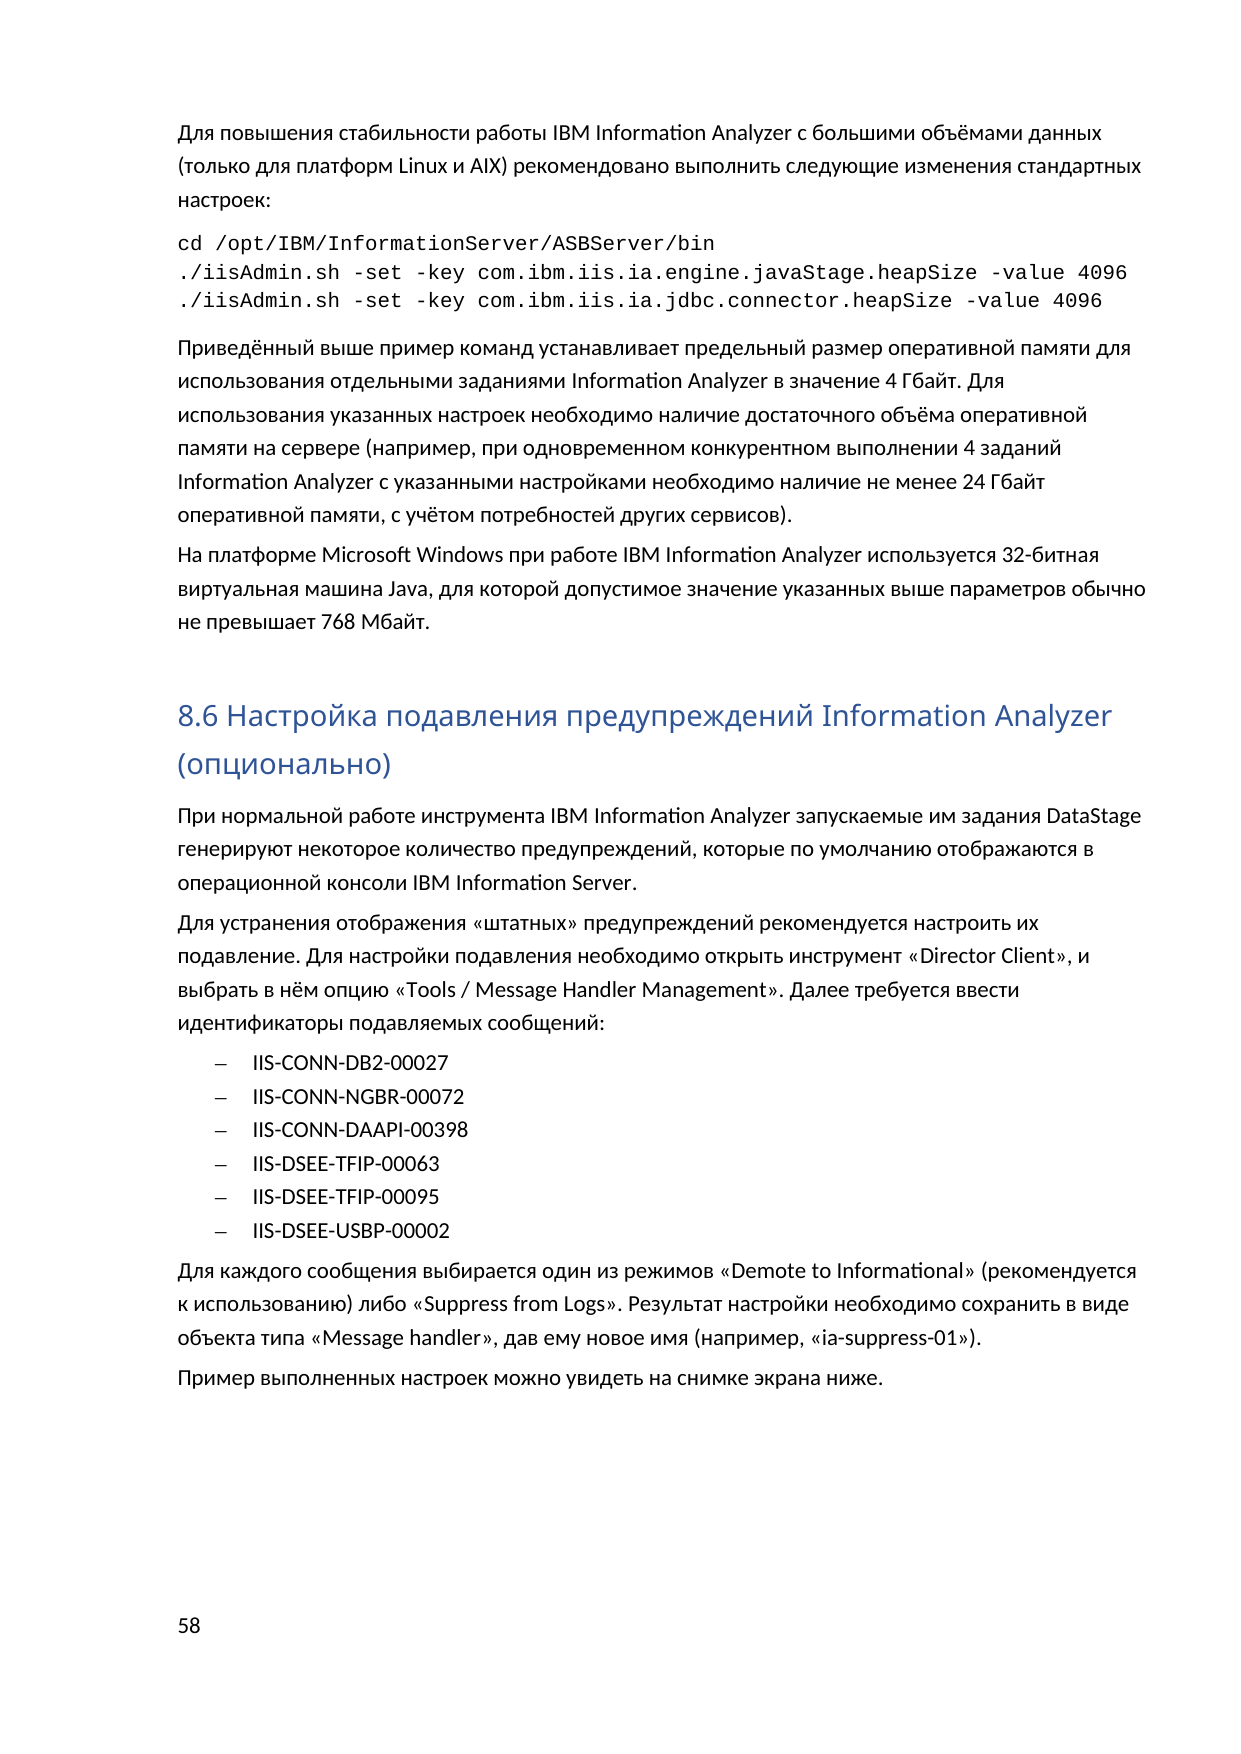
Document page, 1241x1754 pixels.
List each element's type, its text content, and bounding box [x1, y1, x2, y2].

text Для каждого сообщения выбирается один из режимов «Demote to Informational» (рекомендуется к использованию) либо «Suppress from Logs». Результат настройки необходимо сохранить в виде объекта типа «Message handler», дав ему новое имя (например, «ia-suppress-01»). [177, 1256, 1152, 1351]
text cd /opt/IBM/InformationServer/ASBServer/bin [177, 233, 1152, 257]
list IIS-DSEE-TFIP-00063 [215, 1149, 1152, 1177]
text Для повышения стабильности работы IBM Information Analyzer с большими объёмами данных (только для платформ Linux и AIX) рекомендовано выполнить следующие изменения стандартных настроек: [177, 118, 1152, 213]
subtitle 8.6 Настройка подавления предупреждений Information Analyzer (опционально) [177, 695, 1152, 783]
text На платформе Microsoft Windows при работе IBM Information Analyzer используется 32-битная виртуальная машина Java, для которой допустимое значение указанных выше параметров обычно не превышает 768 Мбайт. [177, 540, 1152, 636]
text ./iisAdmin.sh -set -key com.ibm.iis.ia.engine.javaStage.heapSize -value 4096 [177, 262, 1152, 285]
text При нормальной работе инструмента IBM Information Analyzer запускаемые им задания DataStage генерируют некоторое количество предупреждений, которые по умолчанию отображаются в операционной консоли IBM Information Server. [177, 801, 1152, 896]
list IIS-CONN-DB2-00027 [215, 1048, 1152, 1076]
list IIS-DSEE-TFIP-00095 [215, 1182, 1152, 1211]
text Приведённый выше пример команд устанавливает предельный размер оперативной памяти для использования отдельными заданиями Information Analyzer в значение 4 Гбайт. Для использования указанных настроек необходимо наличие достаточного объёма оперативной памяти на сервере (например, при одновременном конкурентном выполнении 4 заданий Information Analyzer с указанными настройками необходимо наличие не менее 24 Гбайт оперативной памяти, с учётом потребностей других сервисов). [177, 333, 1152, 529]
list IIS-CONN-NGBR-00072 [215, 1082, 1152, 1110]
list IIS-DSEE-USBP-00002 [215, 1216, 1152, 1244]
text ./iisAdmin.sh -set -key com.ibm.iis.ia.jdbc.connector.heapSize -value 4096 [177, 290, 1152, 314]
text Для устранения отображения «штатных» предупреждений рекомендуется настроить их подавление. Для настройки подавления необходимо открыть инструмент «Director Client», и выбрать в нём опцию «Tools / Message Handler Management». Далее требуется ввести идентификаторы подавляемых сообщений: [177, 908, 1152, 1037]
list IIS-CONN-DAAPI-00398 [215, 1115, 1152, 1143]
text Пример выполненных настроек можно увидеть на снимке экрана ниже. [177, 1363, 1152, 1391]
